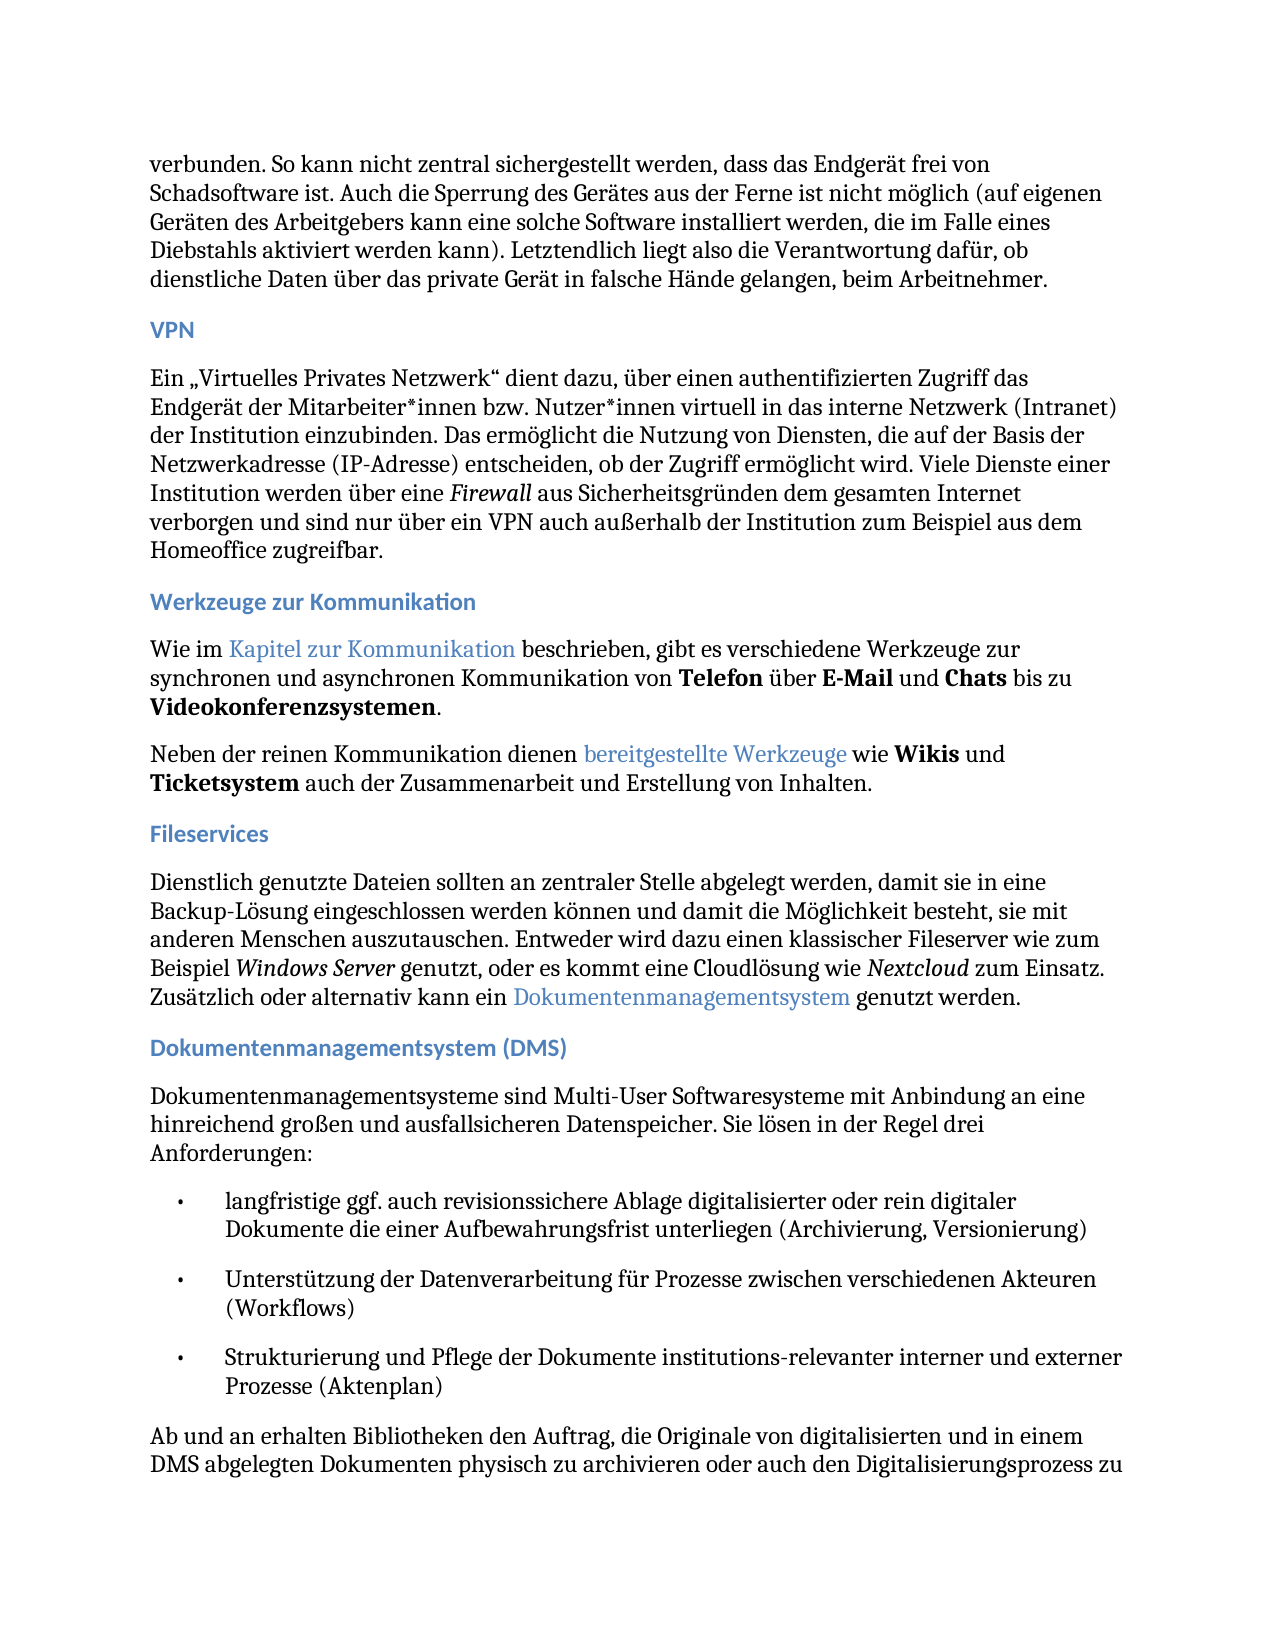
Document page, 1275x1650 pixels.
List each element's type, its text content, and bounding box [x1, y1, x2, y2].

subtitle Dokumentenmanagementsystem (DMS) [150, 1032, 1125, 1063]
text Dokumentenmanagementsysteme sind Multi-User Softwaresysteme mit Anbindung an eine hinreichend großen und ausfallsicheren Datenspeicher. Sie lösen in der Regel drei Anforderungen: [150, 1082, 1125, 1168]
subtitle Werkzeuge zur Kommunikation [150, 586, 1125, 616]
subtitle VPN [150, 314, 1125, 345]
text Ein „Virtuelles Privates Netzwerk“ dient dazu, über einen authentifizierten Zugriff das Endgerät der Mitarbeiter*innen bzw. Nutzer*innen virtuell in das interne Netzwerk (Intranet) der Institution einzubinden. Das ermöglicht die Nutzung von Diensten, die auf der Basis der Netzwerkadresse (IP-Adresse) entscheiden, ob der Zugriff ermöglicht wird. Viele Dienste einer Institution werden über eine Firewall aus Sicherheitsgründen dem gesamten Internet verborgen und sind nur über ein VPN auch außerhalb der Institution zum Beispiel aus dem Homeoffice zugreifbar. [150, 364, 1125, 565]
text Wie im Kapitel zur Kommunikation beschrieben, gibt es verschiedene Werkzeuge zur synchronen und asynchronen Kommunikation von Telefon über E-Mail und Chats bis zu Videokonferenzsystemen. [150, 635, 1125, 721]
list Strukturierung und Pflege der Dokumente institutions-relevanter interner und externer Prozesse (Aktenplan) [175, 1343, 1125, 1401]
list langfristige ggf. auch revisionssichere Ablage digitalisierter oder rein digitaler Dokumente die einer Aufbewahrungsfrist unterliegen (Archivierung, Versionierung) [175, 1187, 1125, 1244]
list Unterstützung der Datenverarbeitung für Prozesse zwischen verschiedenen Akteuren (Workflows) [175, 1265, 1125, 1322]
text Neben der reinen Kommunikation dienen bereitgestellte Werkzeuge wie Wikis und Ticketsystem auch der Zusammenarbeit und Erstellung von Inhalten. [150, 740, 1125, 798]
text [150, 1422, 1125, 1479]
subtitle Fileservices [150, 818, 1125, 849]
text Dienstlich genutzte Dateien sollten an zentraler Stelle abgelegt werden, damit sie in eine Backup-Lösung eingeschlossen werden können und damit die Möglichkeit besteht, sie mit anderen Menschen auszutauschen. Entweder wird dazu einen klassischer Fileserver wie zum Beispiel Windows Server genutzt, oder es kommt eine Cloudlösung wie Nextcloud zum Einsatz. Zusätzlich oder alternativ kann ein Dokumentenmanagementsystem genutzt werden. [150, 868, 1125, 1012]
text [150, 150, 1125, 294]
